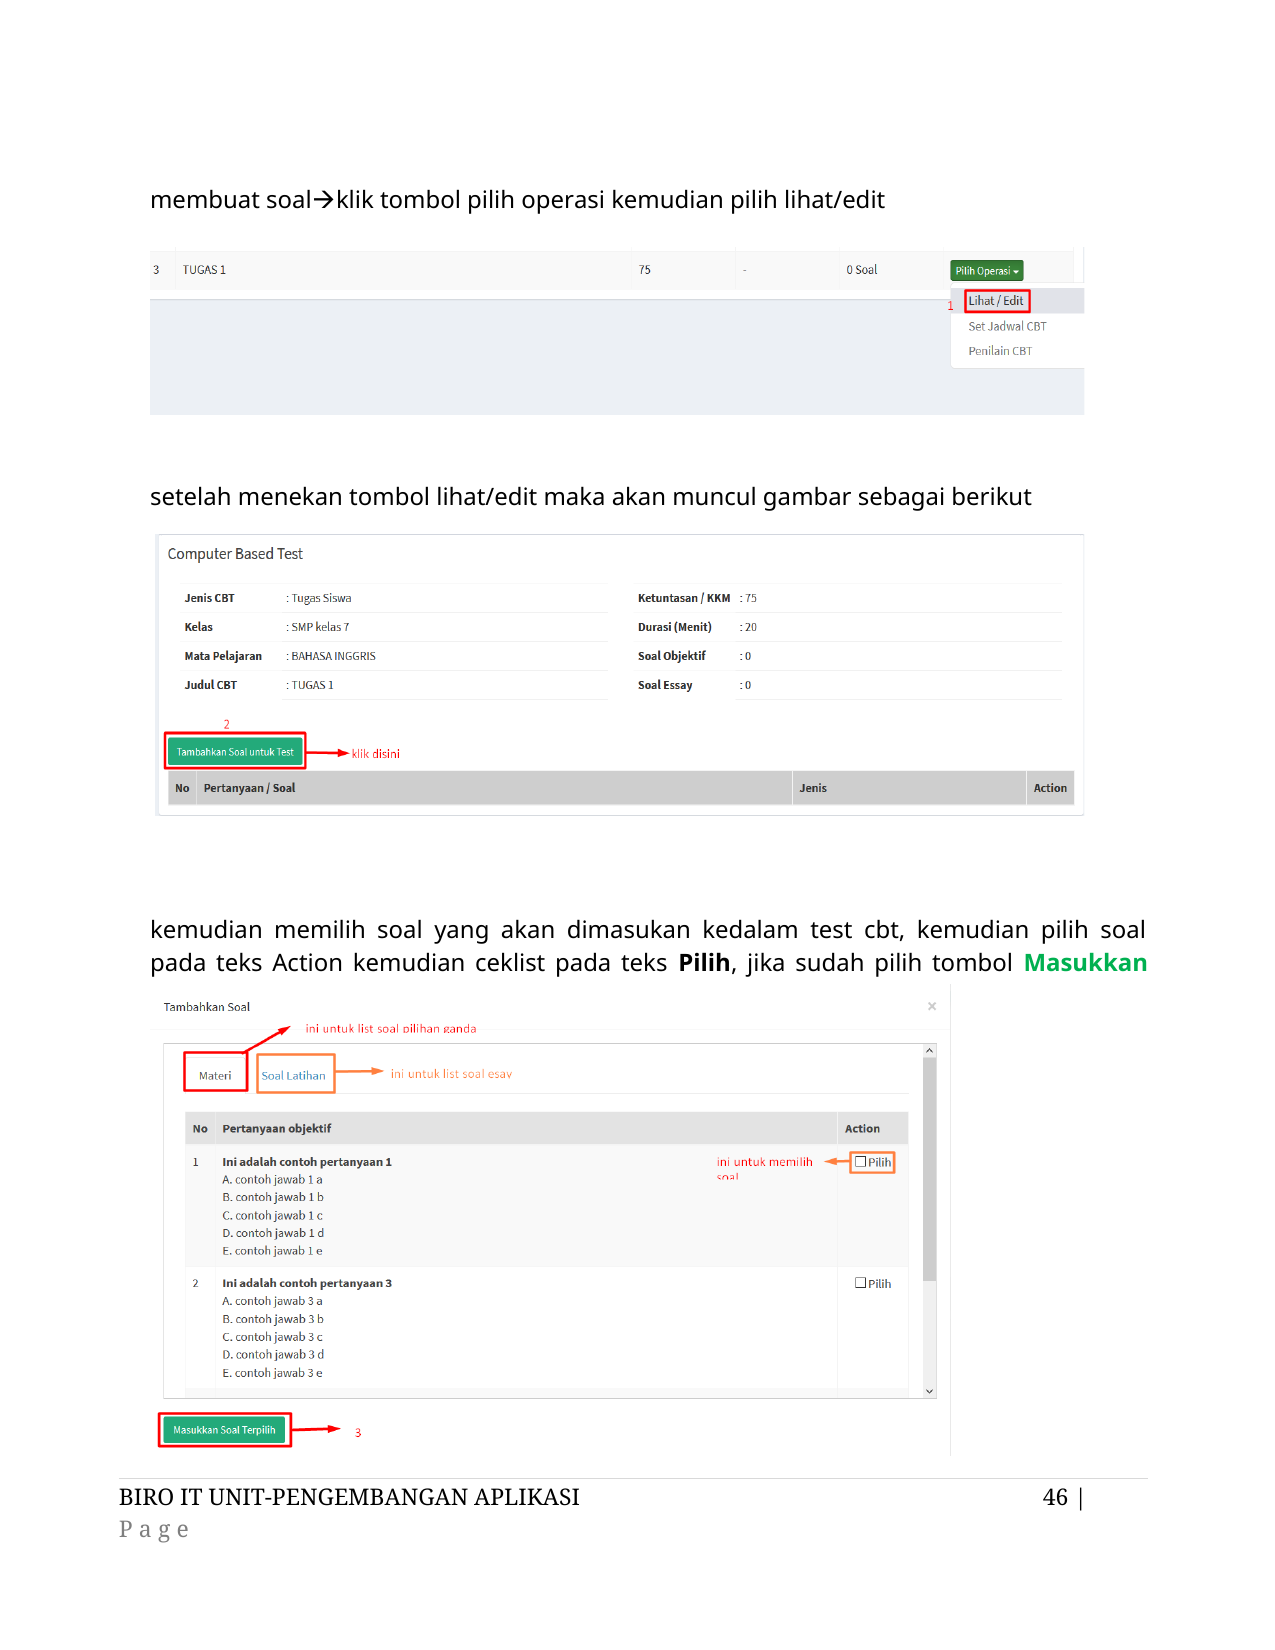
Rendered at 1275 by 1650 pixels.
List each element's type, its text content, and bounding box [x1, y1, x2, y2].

picture [150, 984, 951, 1456]
picture [155, 534, 1085, 816]
text setelah menekan tombol lihat/edit maka akan muncul gambar sebagai berikut [150, 479, 1148, 512]
text kemudian memilih soal yang akan dimasukan kedalam test cbt, kemudian pilih soal pada teks Action kemudian ceklist pada teks Pilih, jika sudah pilih tombol Masukkan Soal Terpilih [150, 913, 1148, 978]
picture [150, 247, 1085, 415]
text membuat soalklik tombol pilih operasi kemudian pilih lihat/edit [150, 183, 1148, 215]
